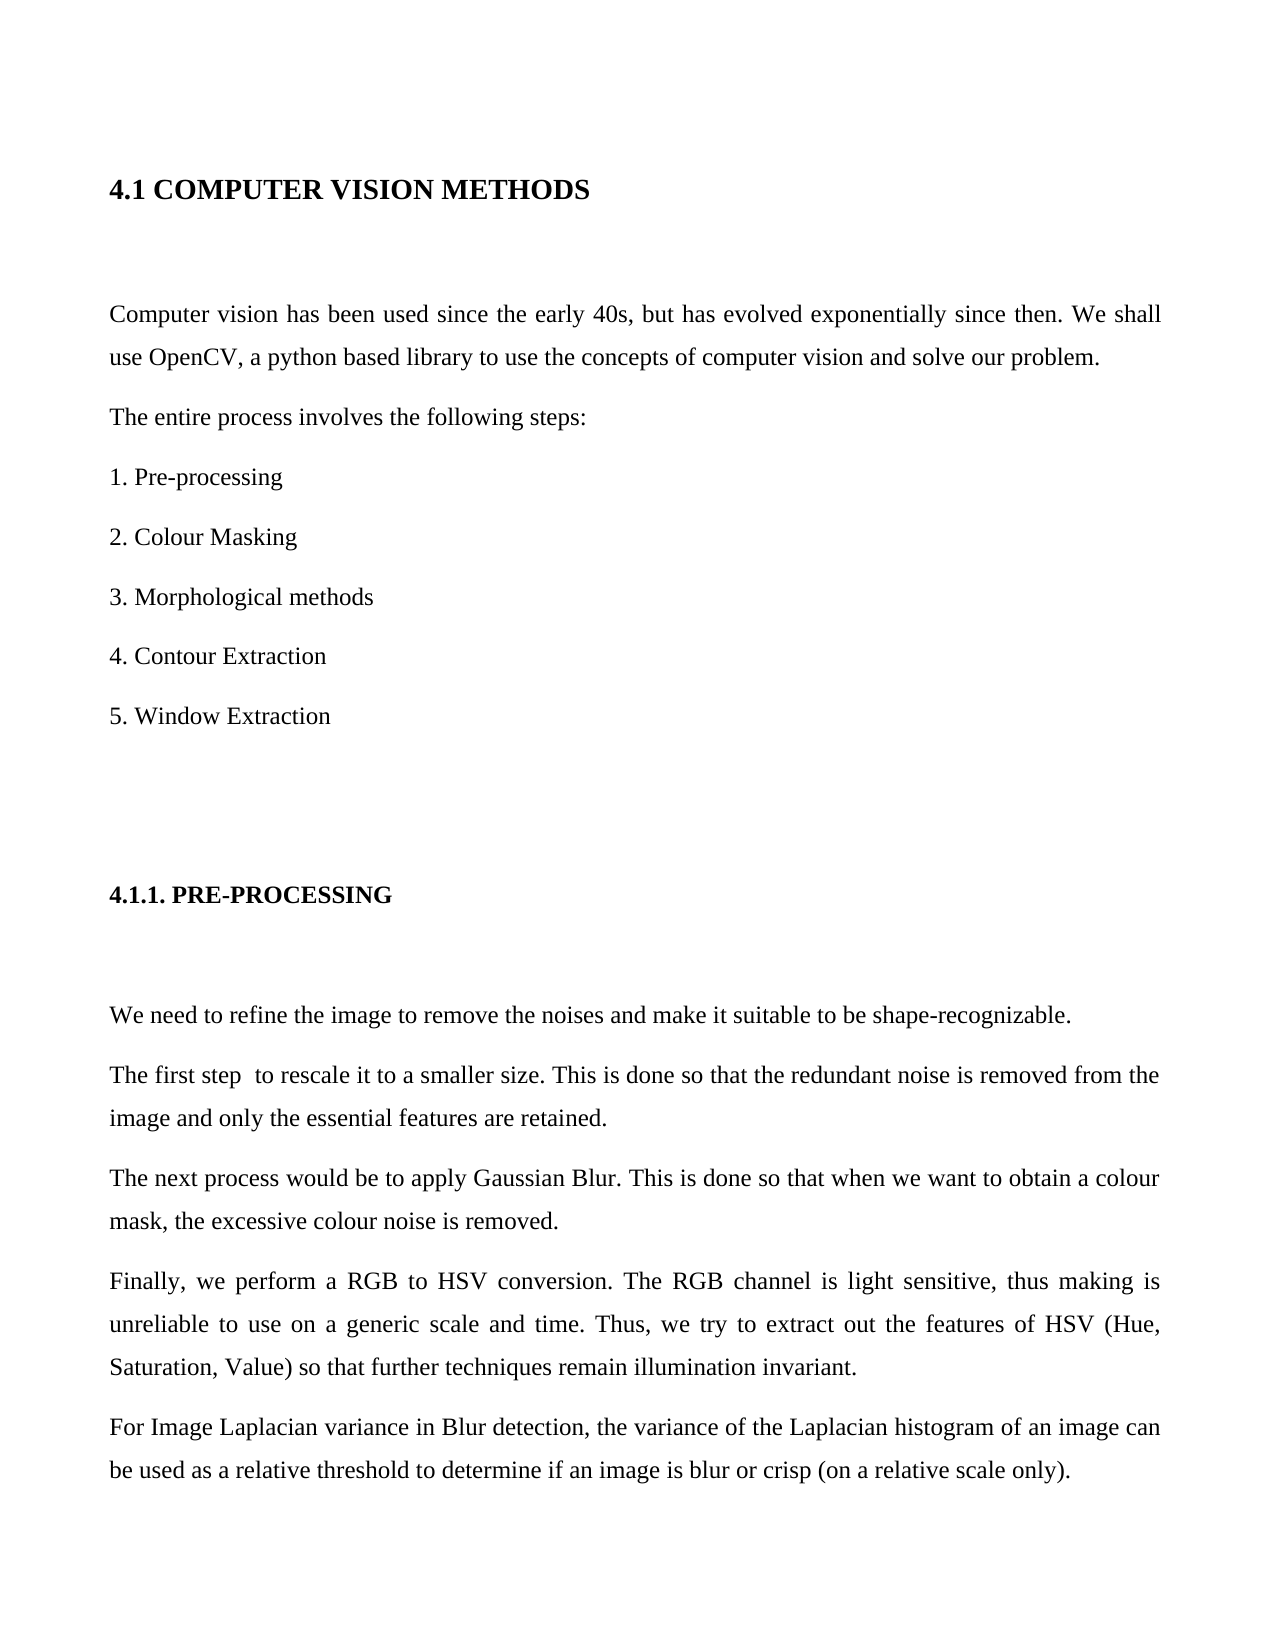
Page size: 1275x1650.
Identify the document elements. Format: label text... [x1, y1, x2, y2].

text The next process would be to apply Gaussian Blur. This is done so that when we want to obtain a colour mask, the excessive colour noise is removed. [109, 1163, 1163, 1235]
text 3. Morphological methods [109, 582, 1163, 610]
text 5. Window Extraction [109, 701, 1163, 730]
text 1. Pre-processing [109, 462, 1163, 491]
text 4.1 COMPUTER VISION METHODS [109, 172, 1163, 206]
text For Image Laplacian variance in Blur detection, the variance of the Laplacian histogram of an image can be used as a relative threshold to determine if an image is blur or crisp (on a relative scale only). [109, 1412, 1163, 1484]
text 4.1.1. PRE-PROCESSING [109, 881, 1163, 909]
text 2. Colour Masking [109, 522, 1163, 551]
text We need to refine the image to remove the noises and make it suitable to be shape-recognizable. [109, 1000, 1163, 1029]
text The first step to rescale it to a smaller size. This is done so that the redundant noise is removed from the image and only the essential features are retained. [109, 1060, 1163, 1132]
text Computer vision has been used since the early 40s, but has evolved exponentially since then. We shall use OpenCV, a python based library to use the concepts of computer vision and solve our problem. [109, 299, 1163, 371]
text Finally, we perform a RGB to HSV conversion. The RGB channel is light sensitive, thus making is unreliable to use on a generic scale and time. Thus, we try to extract out the features of HSV (Hue, Saturation, Value) so that further techniques remain illumination invariant. [109, 1266, 1163, 1381]
text 4. Contour Extraction [109, 641, 1163, 670]
text The entire process involves the following steps: [109, 402, 1163, 431]
